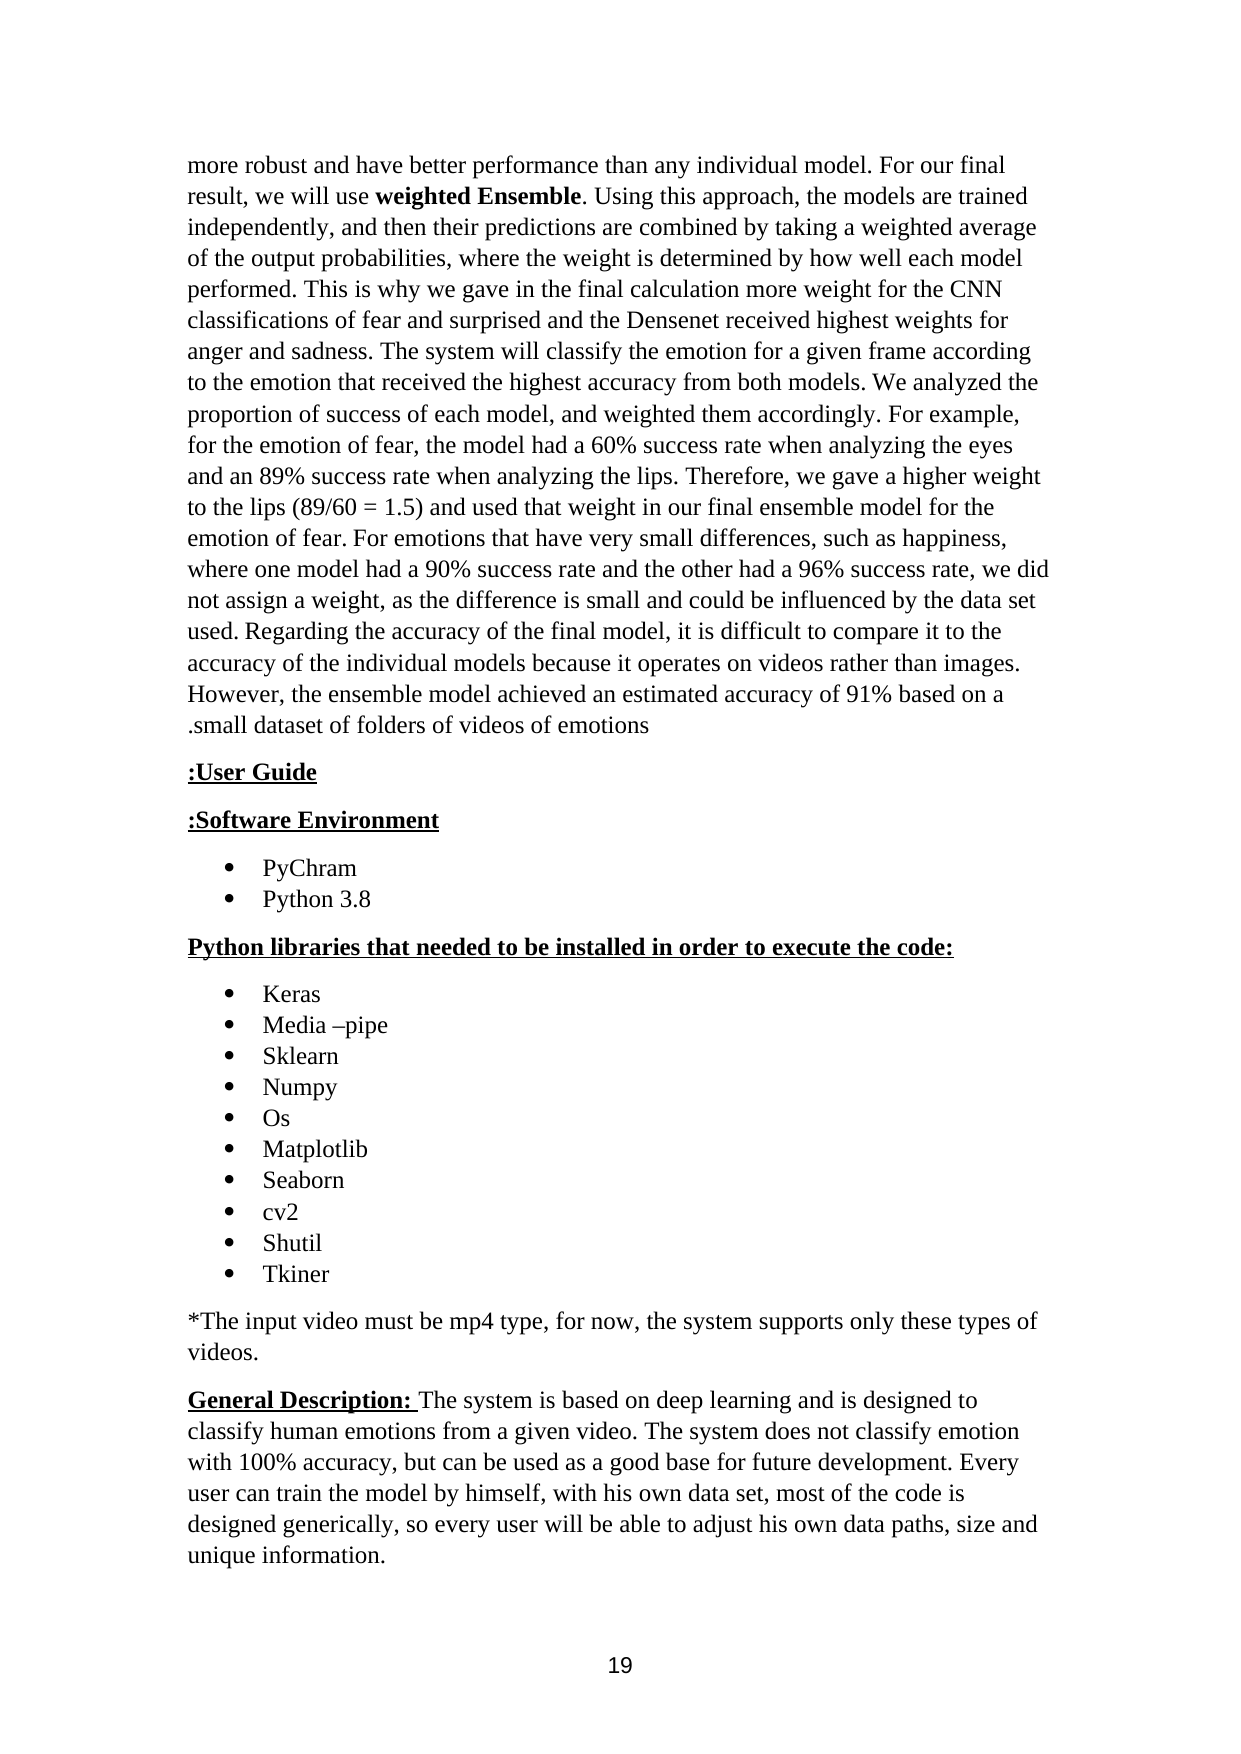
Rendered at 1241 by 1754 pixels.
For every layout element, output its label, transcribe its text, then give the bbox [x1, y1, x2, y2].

list Matplotlib [225, 1134, 1053, 1163]
text Python libraries that needed to be installed in order to execute the code: [187, 932, 1053, 960]
list Shutil [225, 1228, 1053, 1256]
text General Description: The system is based on deep learning and is designed to classify human emotions from a given video. The system does not classify emotion with 100% accuracy, but can be used as a good base for future development. Every user can train the model by himself, with his own data set, most of the code is designed generically, so every user will be able to adjust his own data paths, size and unique information. [187, 1385, 1053, 1569]
text User Guide: [187, 757, 1053, 786]
text Software Environment: [187, 805, 1053, 834]
list Keras [225, 979, 1053, 1008]
list Python 3.8 [225, 884, 1053, 913]
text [187, 150, 1053, 738]
list PyChram [225, 853, 1053, 882]
list Sklearn [225, 1041, 1053, 1070]
list cv2 [225, 1197, 1053, 1225]
list Os [225, 1103, 1053, 1132]
list Media –pipe [225, 1010, 1053, 1039]
list Tkiner [225, 1259, 1053, 1287]
list Seaborn [225, 1166, 1053, 1194]
text *The input video must be mp4 type, for now, the system supports only these types of videos. [187, 1306, 1053, 1366]
list Numpy [225, 1072, 1053, 1101]
